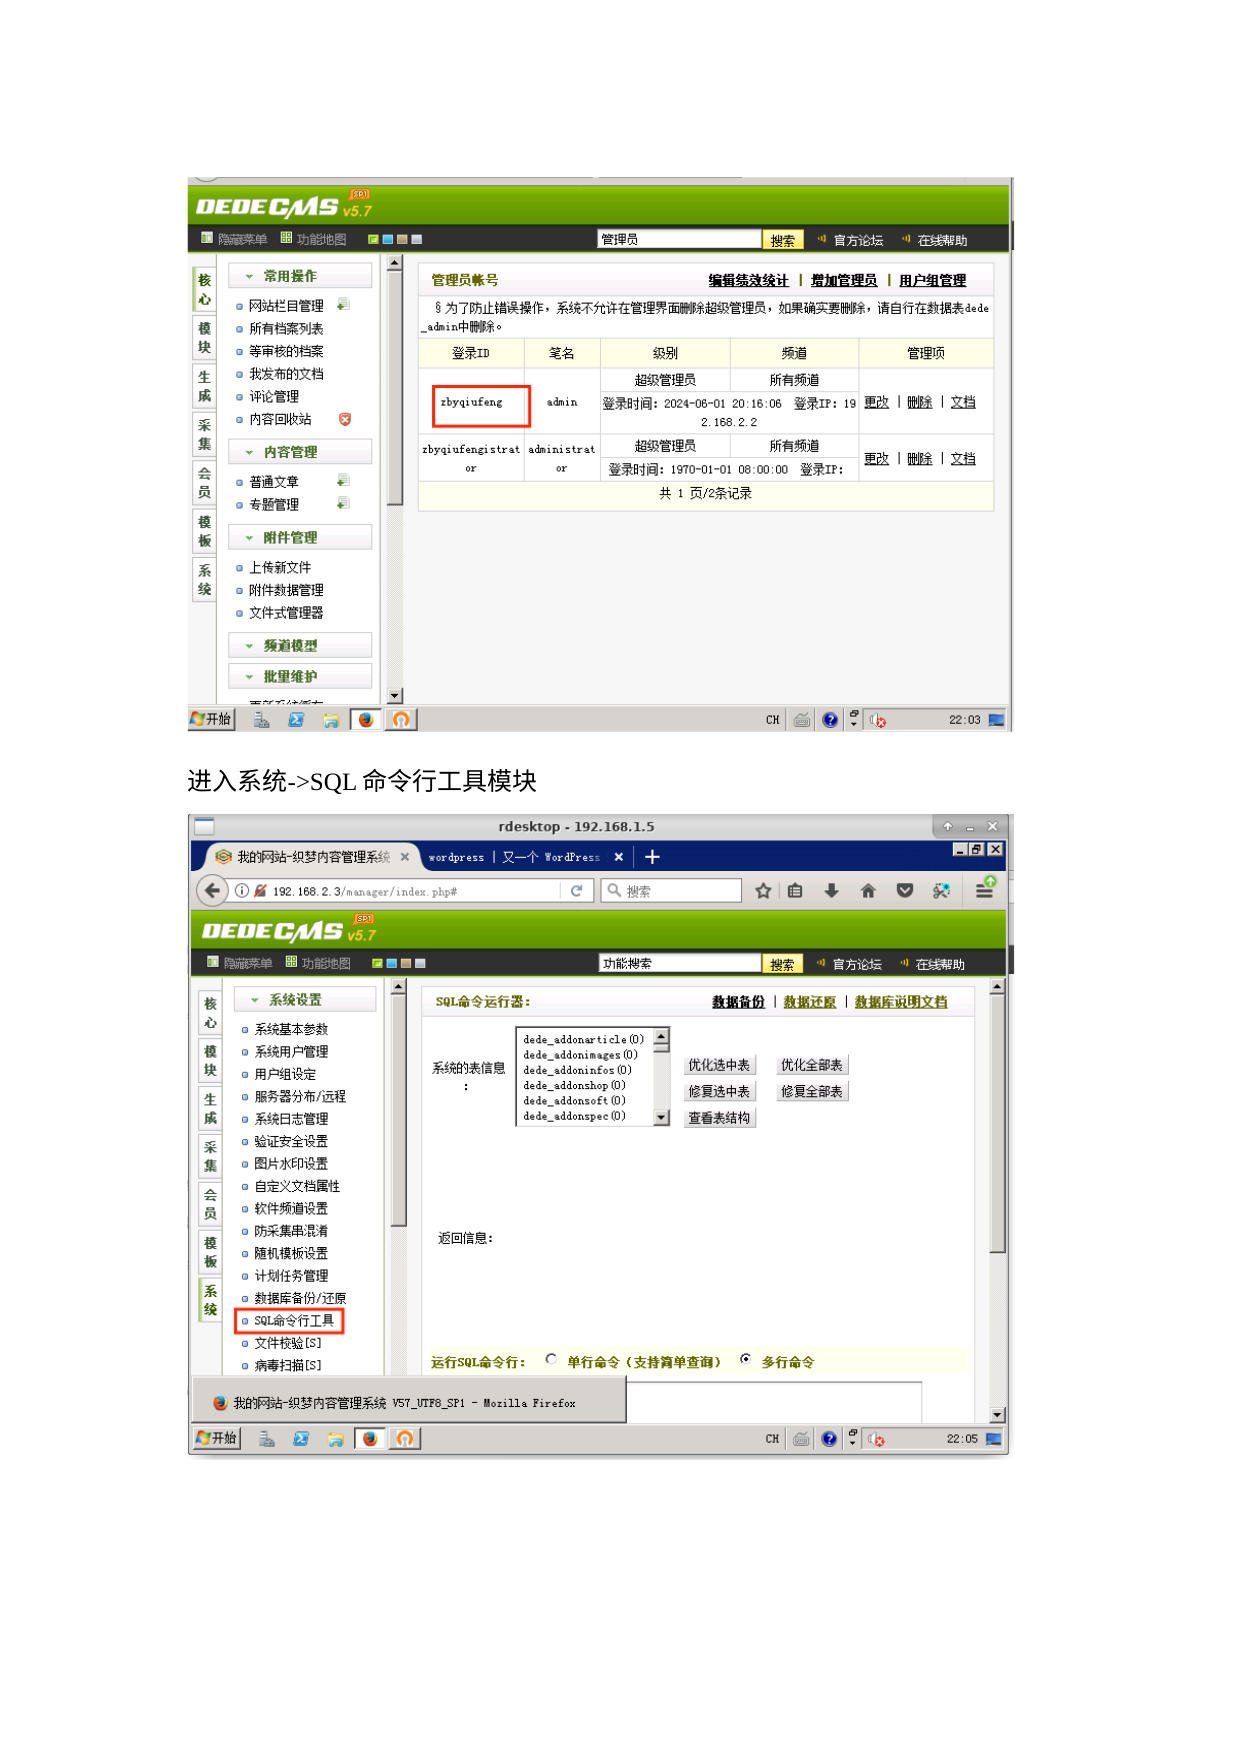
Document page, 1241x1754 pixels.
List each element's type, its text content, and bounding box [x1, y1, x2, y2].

picture [187, 814, 1015, 1460]
text 进入系统->SQL命令行工具模块 [187, 747, 1053, 812]
picture [187, 177, 1015, 732]
